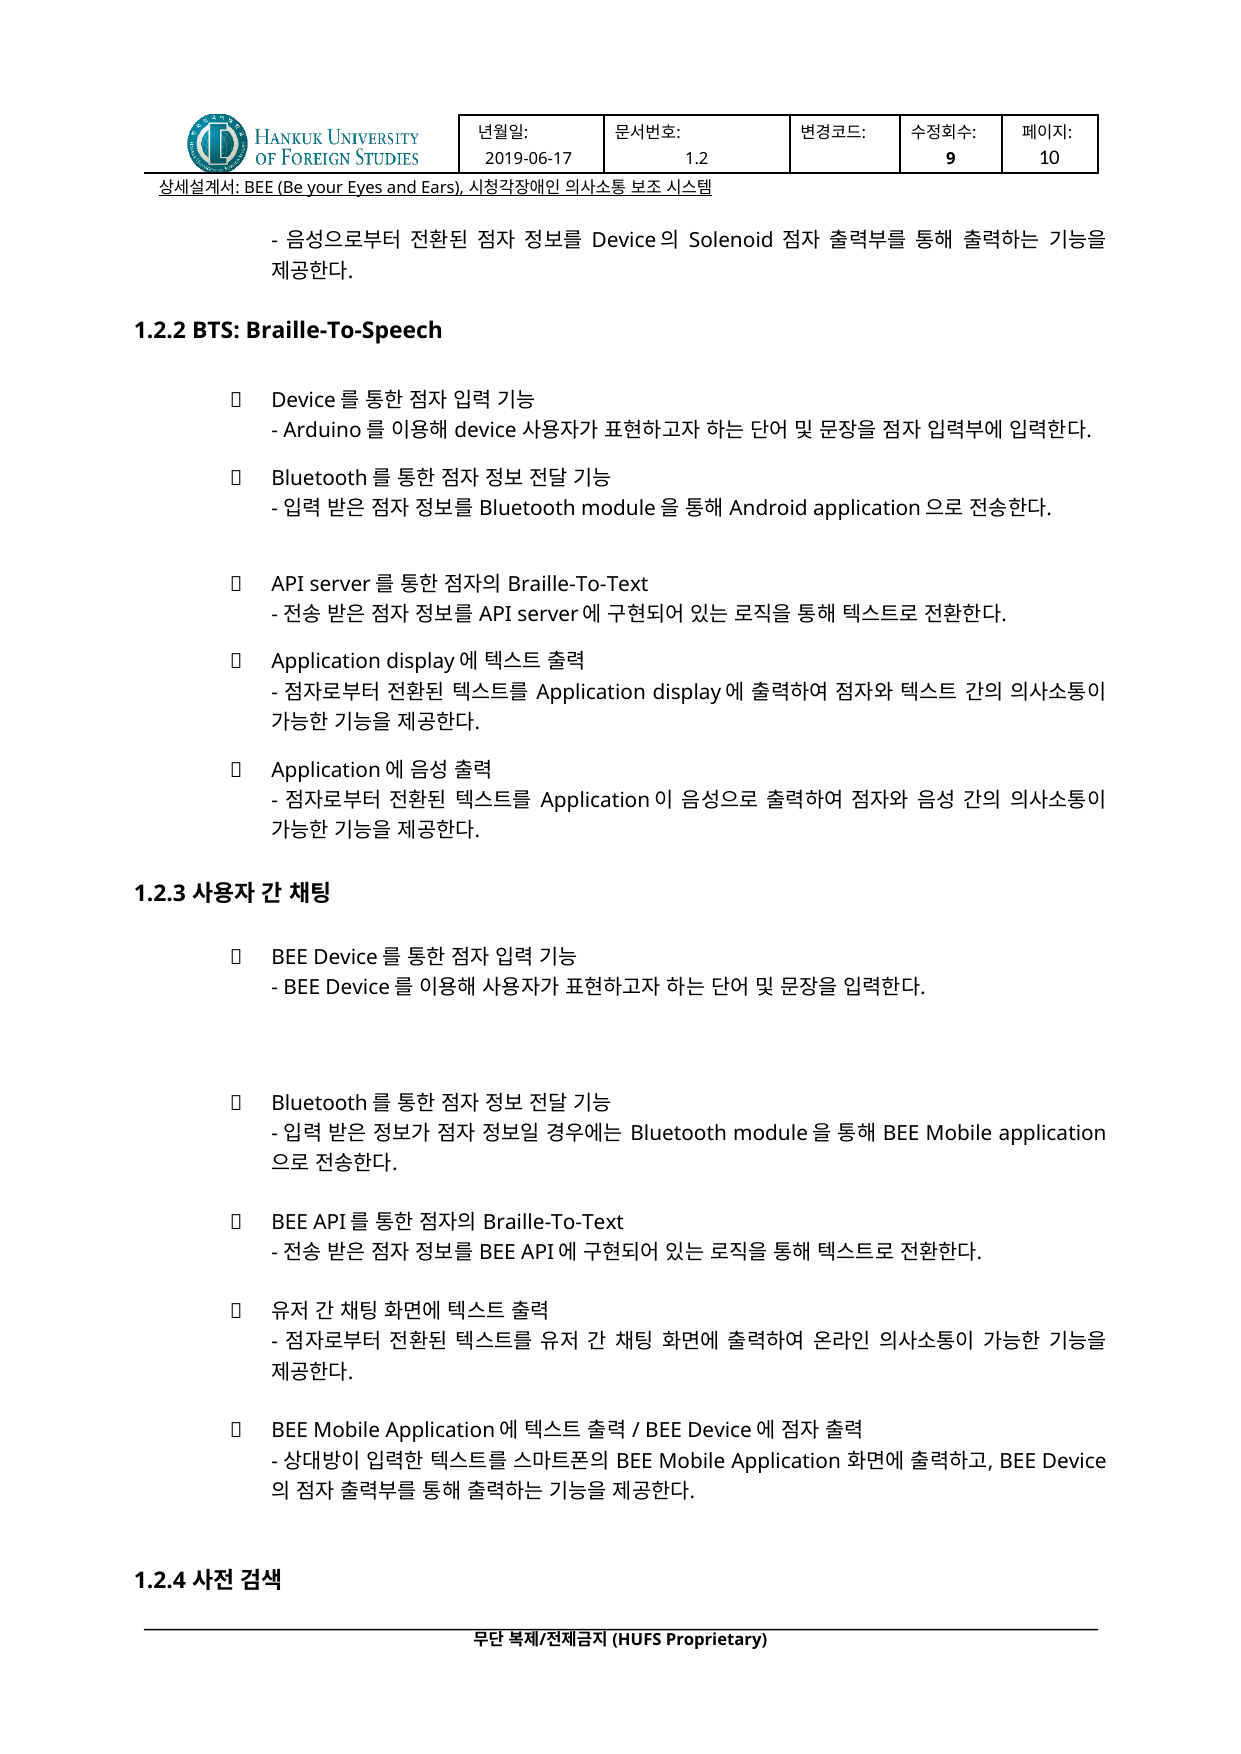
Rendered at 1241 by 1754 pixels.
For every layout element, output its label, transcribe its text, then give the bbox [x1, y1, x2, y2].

text - 입력 받은 점자 정보를 Bluetooth module을 통해 Android application으로 전송한다. [271, 491, 1107, 522]
subtitle 1.2.2 BTS: Braille-To-Speech [133, 314, 1107, 377]
text - 입력 받은 정보가 점자 정보일 경우에는 Bluetooth module을 통해 BEE Mobile application으로 전송한다. [271, 1116, 1107, 1177]
list Application에 음성 출력 [229, 753, 1107, 783]
text - 상대방이 입력한 텍스트를 스마트폰의 BEE Mobile Application 화면에 출력하고, BEE Device의 점자 출력부를 통해 출력하는 기능을 제공한다. [271, 1444, 1107, 1505]
list 유저 간 채팅 화면에 텍스트 출력 [229, 1294, 1107, 1325]
list Bluetooth를 통한 점자 정보 전달 기능 [229, 1086, 1107, 1116]
text - Arduino를 이용해 device 사용자가 표현하고자 하는 단어 및 문장을 점자 입력부에 입력한다. [271, 413, 1107, 444]
list API server를 통한 점자의 Braille-To-Text [229, 567, 1107, 597]
text - 전송 받은 점자 정보를 API server에 구현되어 있는 로직을 통해 텍스트로 전환한다. [271, 597, 1107, 628]
list BEE Mobile Application에 텍스트 출력 / BEE Device에 점자 출력 [229, 1414, 1107, 1444]
text - 음성으로부터 전환된 점자 정보를 Device의 Solenoid 점자 출력부를 통해 출력하는 기능을 제공한다. [271, 224, 1107, 284]
picture [187, 114, 419, 172]
list Device를 통한 점자 입력 기능 [229, 383, 1107, 413]
text - 점자로부터 전환된 텍스트를 유저 간 채팅 화면에 출력하여 온라인 의사소통이 가능한 기능을 제공한다. [271, 1325, 1107, 1385]
list BEE API를 통한 점자의 Braille-To-Text [229, 1205, 1107, 1236]
text - 점자로부터 전환된 텍스트를 Application이 음성으로 출력하여 점자와 음성 간의 의사소통이 가능한 기능을 제공한다. [271, 783, 1107, 844]
text - 전송 받은 점자 정보를 BEE API에 구현되어 있는 로직을 통해 텍스트로 전환한다. [271, 1236, 1107, 1266]
subtitle 1.2.4 사전 검색 [133, 1562, 1107, 1595]
text - 점자로부터 전환된 텍스트를 Application display에 출력하여 점자와 텍스트 간의 의사소통이 가능한 기능을 제공한다. [271, 675, 1107, 736]
list Bluetooth를 통한 점자 정보 전달 기능 [229, 461, 1107, 491]
text - BEE Device를 이용해 사용자가 표현하고자 하는 단어 및 문장을 입력한다. [271, 970, 1107, 1001]
list BEE Device를 통한 점자 입력 기능 [229, 940, 1107, 970]
list Application display에 텍스트 출력 [229, 645, 1107, 675]
subtitle 1.2.3 사용자 간 채팅 [133, 875, 1107, 908]
